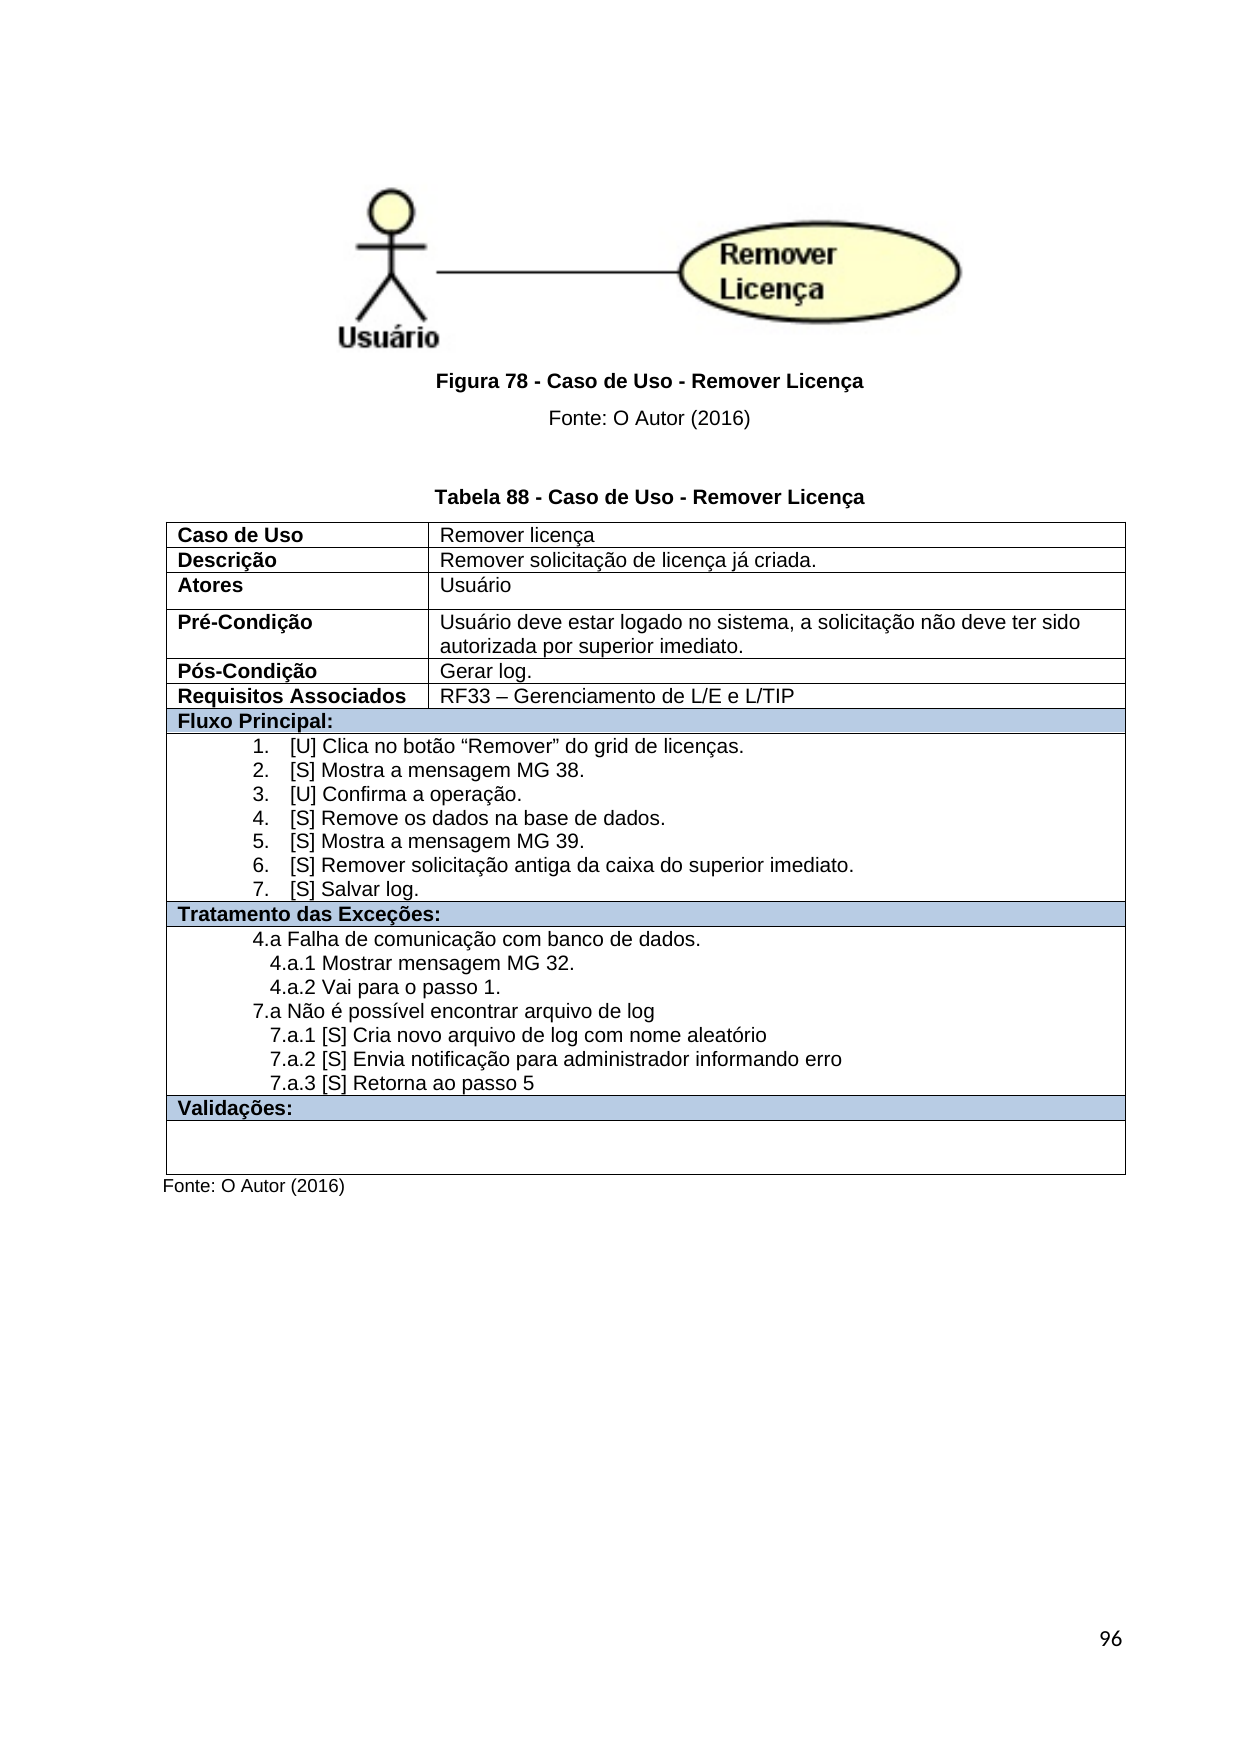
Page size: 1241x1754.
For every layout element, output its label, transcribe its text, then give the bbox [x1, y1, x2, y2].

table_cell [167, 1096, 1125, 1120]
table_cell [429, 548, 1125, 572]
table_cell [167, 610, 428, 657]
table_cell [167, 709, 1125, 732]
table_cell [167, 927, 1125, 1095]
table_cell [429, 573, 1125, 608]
text Fonte: O Autor (2016) [162, 1175, 1157, 1196]
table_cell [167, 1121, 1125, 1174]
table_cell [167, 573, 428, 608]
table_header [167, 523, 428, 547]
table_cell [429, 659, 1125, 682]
text Tabela 88 - Caso de Uso - Remover Licença [177, 485, 1122, 509]
text Fonte: O Autor (2016) [177, 406, 1122, 429]
text Figura 78 - Caso de Uso - Remover Licença [177, 369, 1122, 393]
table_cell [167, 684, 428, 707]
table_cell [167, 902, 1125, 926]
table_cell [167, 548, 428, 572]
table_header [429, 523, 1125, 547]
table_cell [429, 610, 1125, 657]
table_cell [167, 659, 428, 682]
picture [335, 177, 964, 353]
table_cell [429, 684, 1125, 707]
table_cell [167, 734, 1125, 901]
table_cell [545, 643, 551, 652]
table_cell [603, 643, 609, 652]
